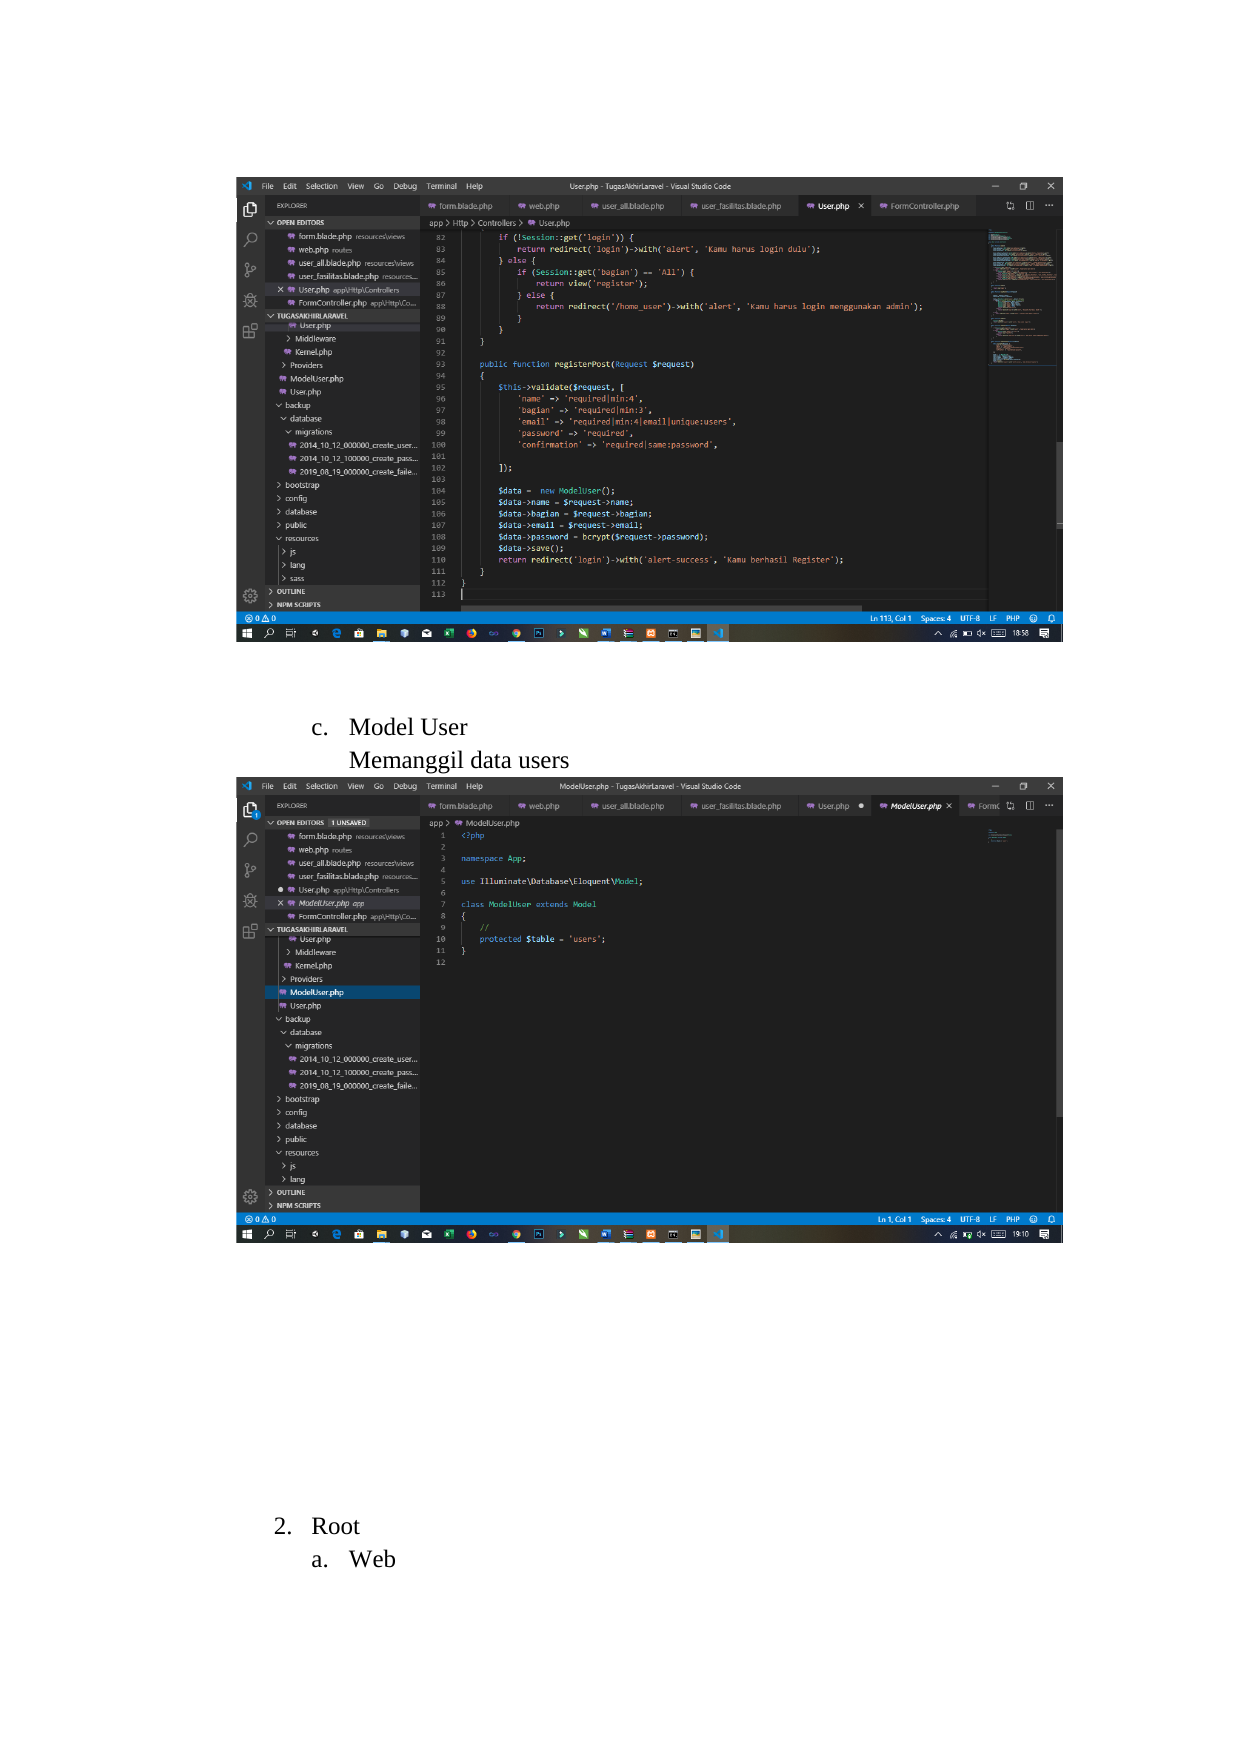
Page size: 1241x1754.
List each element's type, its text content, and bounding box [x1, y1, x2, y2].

list Memanggil data users [349, 745, 1063, 774]
picture [236, 177, 1063, 642]
list Model User [311, 712, 1063, 741]
list Root [274, 1511, 1063, 1539]
picture [236, 777, 1063, 1243]
list Web [311, 1544, 1063, 1572]
